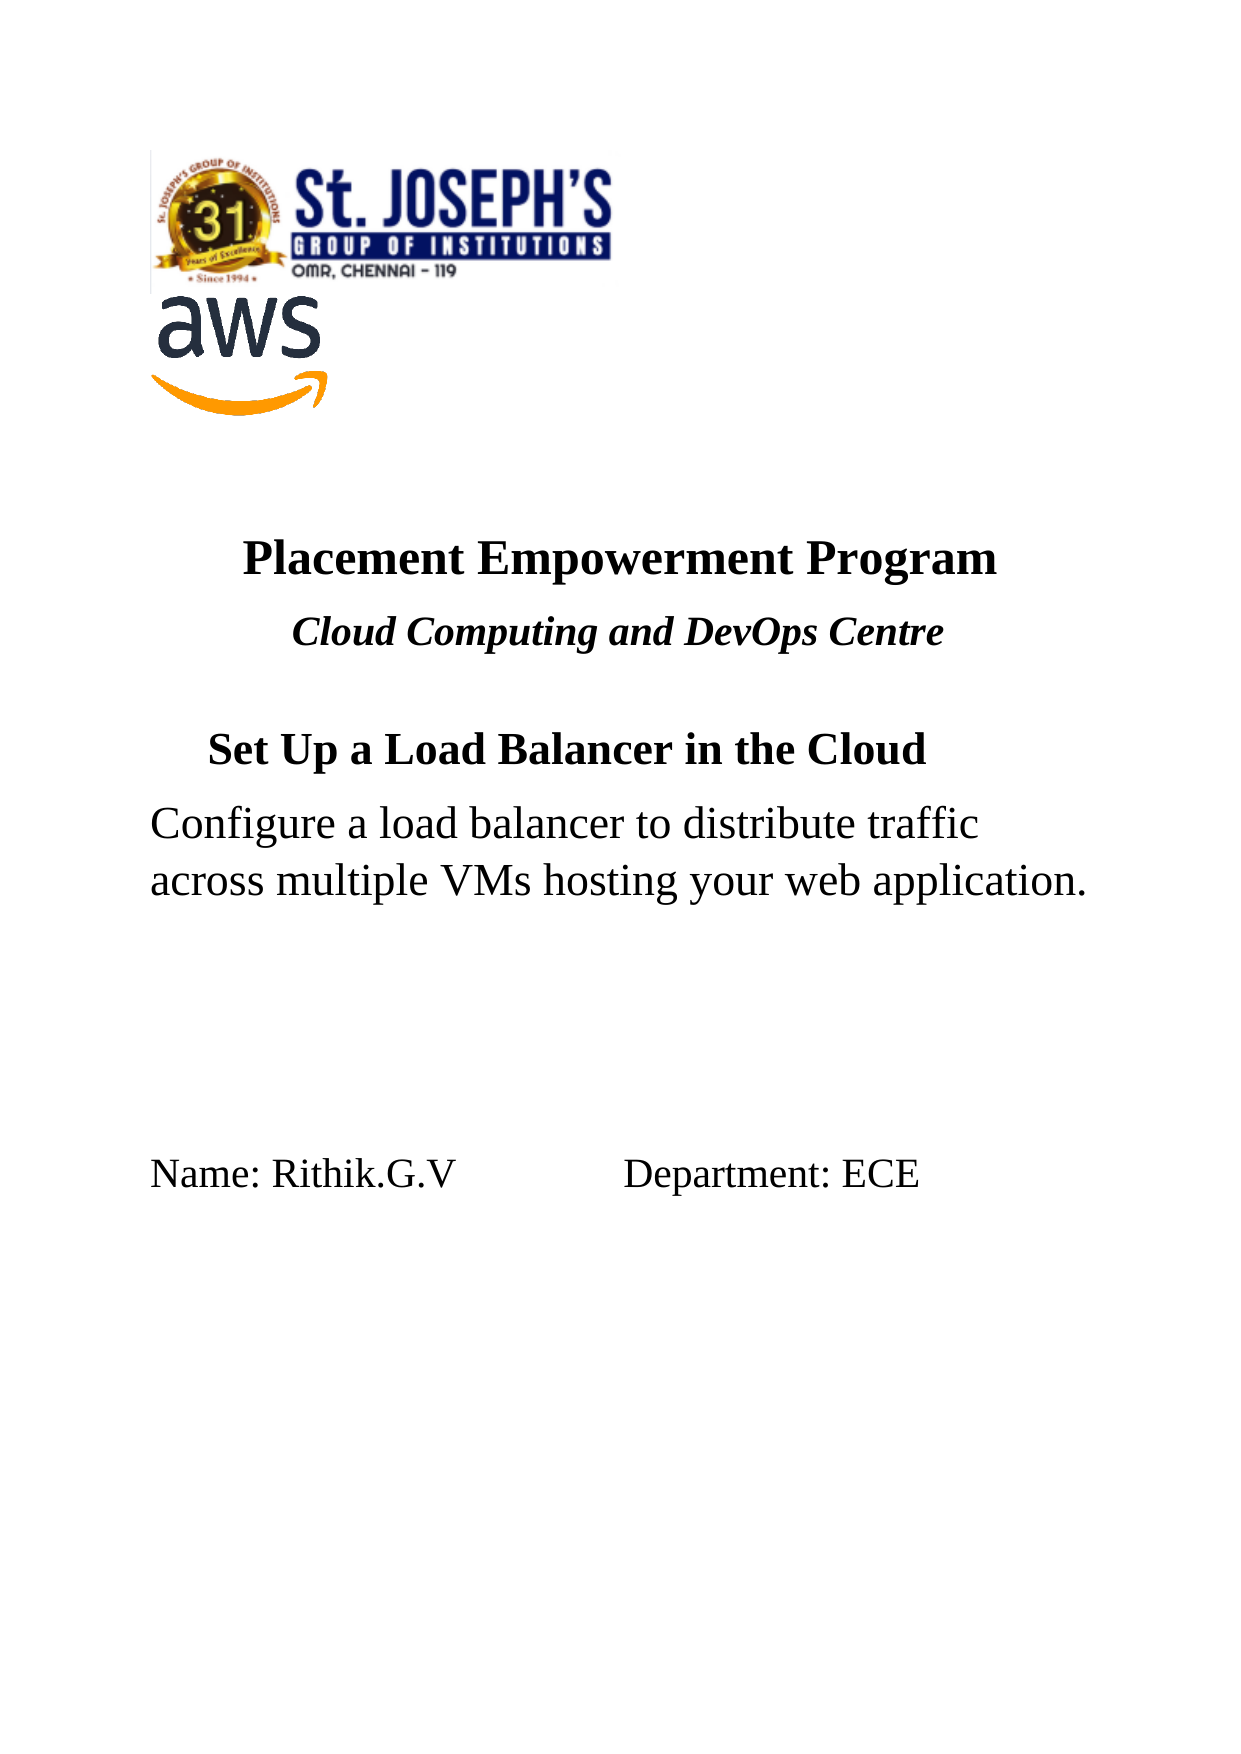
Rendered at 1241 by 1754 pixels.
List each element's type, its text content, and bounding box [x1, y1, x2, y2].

picture [150, 150, 622, 294]
text Set Up a Load Balancer in the Cloud [150, 722, 1090, 774]
text Cloud Computing and DevOps Centre [150, 607, 1090, 654]
text Name: Rithik.G.V Department: ECE [150, 1149, 1090, 1197]
picture [150, 296, 328, 416]
text Placement Empowerment Program [150, 528, 1090, 585]
text Configure a load balancer to distribute traffic across multiple VMs hosting your web application. [150, 795, 1090, 905]
